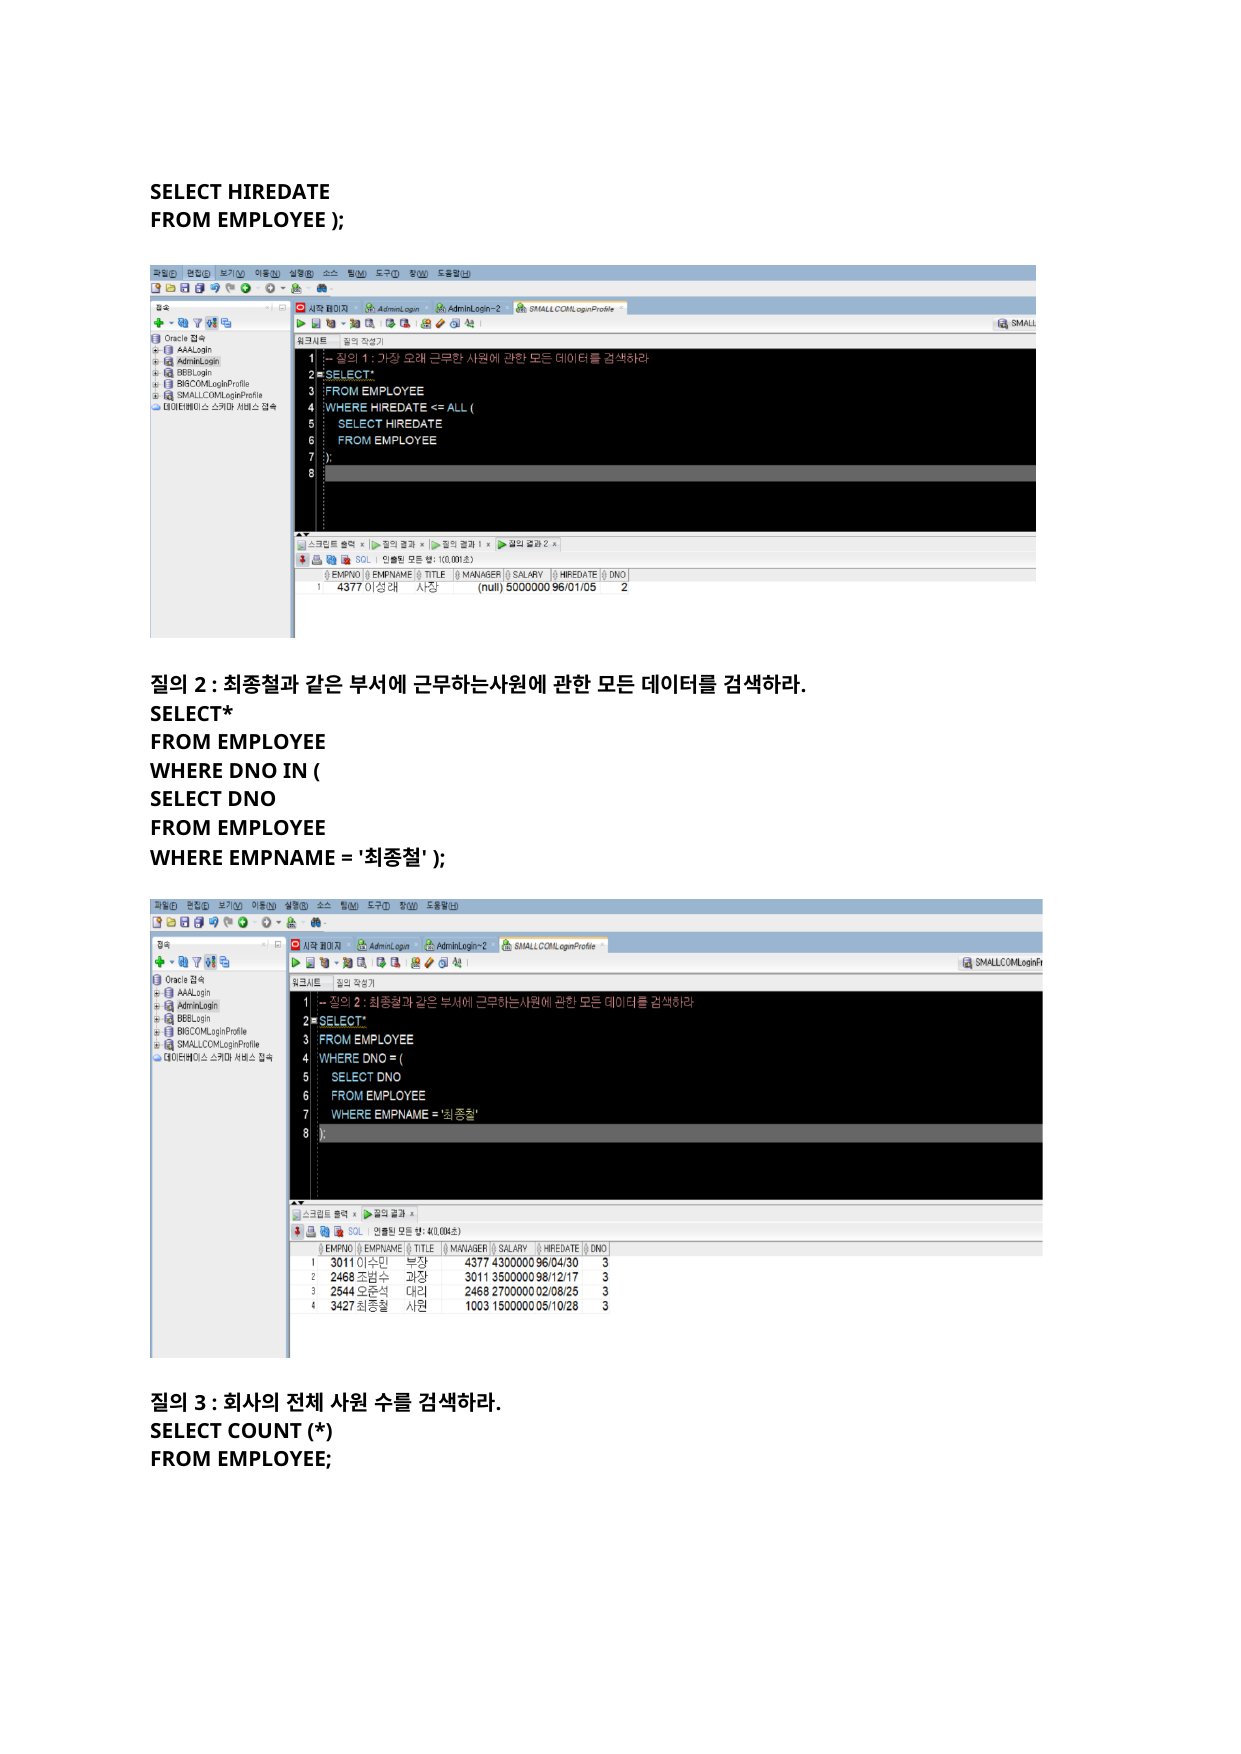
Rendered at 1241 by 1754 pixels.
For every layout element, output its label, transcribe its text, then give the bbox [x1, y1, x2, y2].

text SELECT COUNT (*) [150, 1416, 1090, 1444]
text FROM EMPLOYEE [150, 727, 1090, 756]
text SELECT DNO [150, 784, 1090, 813]
text FROM EMPLOYEE ); [150, 206, 1090, 234]
picture [150, 899, 1043, 1358]
text 질의 3 : 회사의 전체 사원 수를 검색하라. [150, 1386, 1090, 1416]
text 질의 2 : 최종철과 같은 부서에 근무하는사원에 관한 모든 데이터를 검색하라. [150, 668, 1090, 699]
text WHERE DNO IN ( [150, 756, 1090, 784]
picture [150, 265, 1036, 638]
text FROM EMPLOYEE; [150, 1444, 1090, 1473]
text WHERE EMPNAME = '최종철' ); [150, 841, 1090, 871]
text SELECT HIREDATE [150, 177, 1090, 206]
text FROM EMPLOYEE [150, 813, 1090, 841]
text SELECT* [150, 699, 1090, 727]
